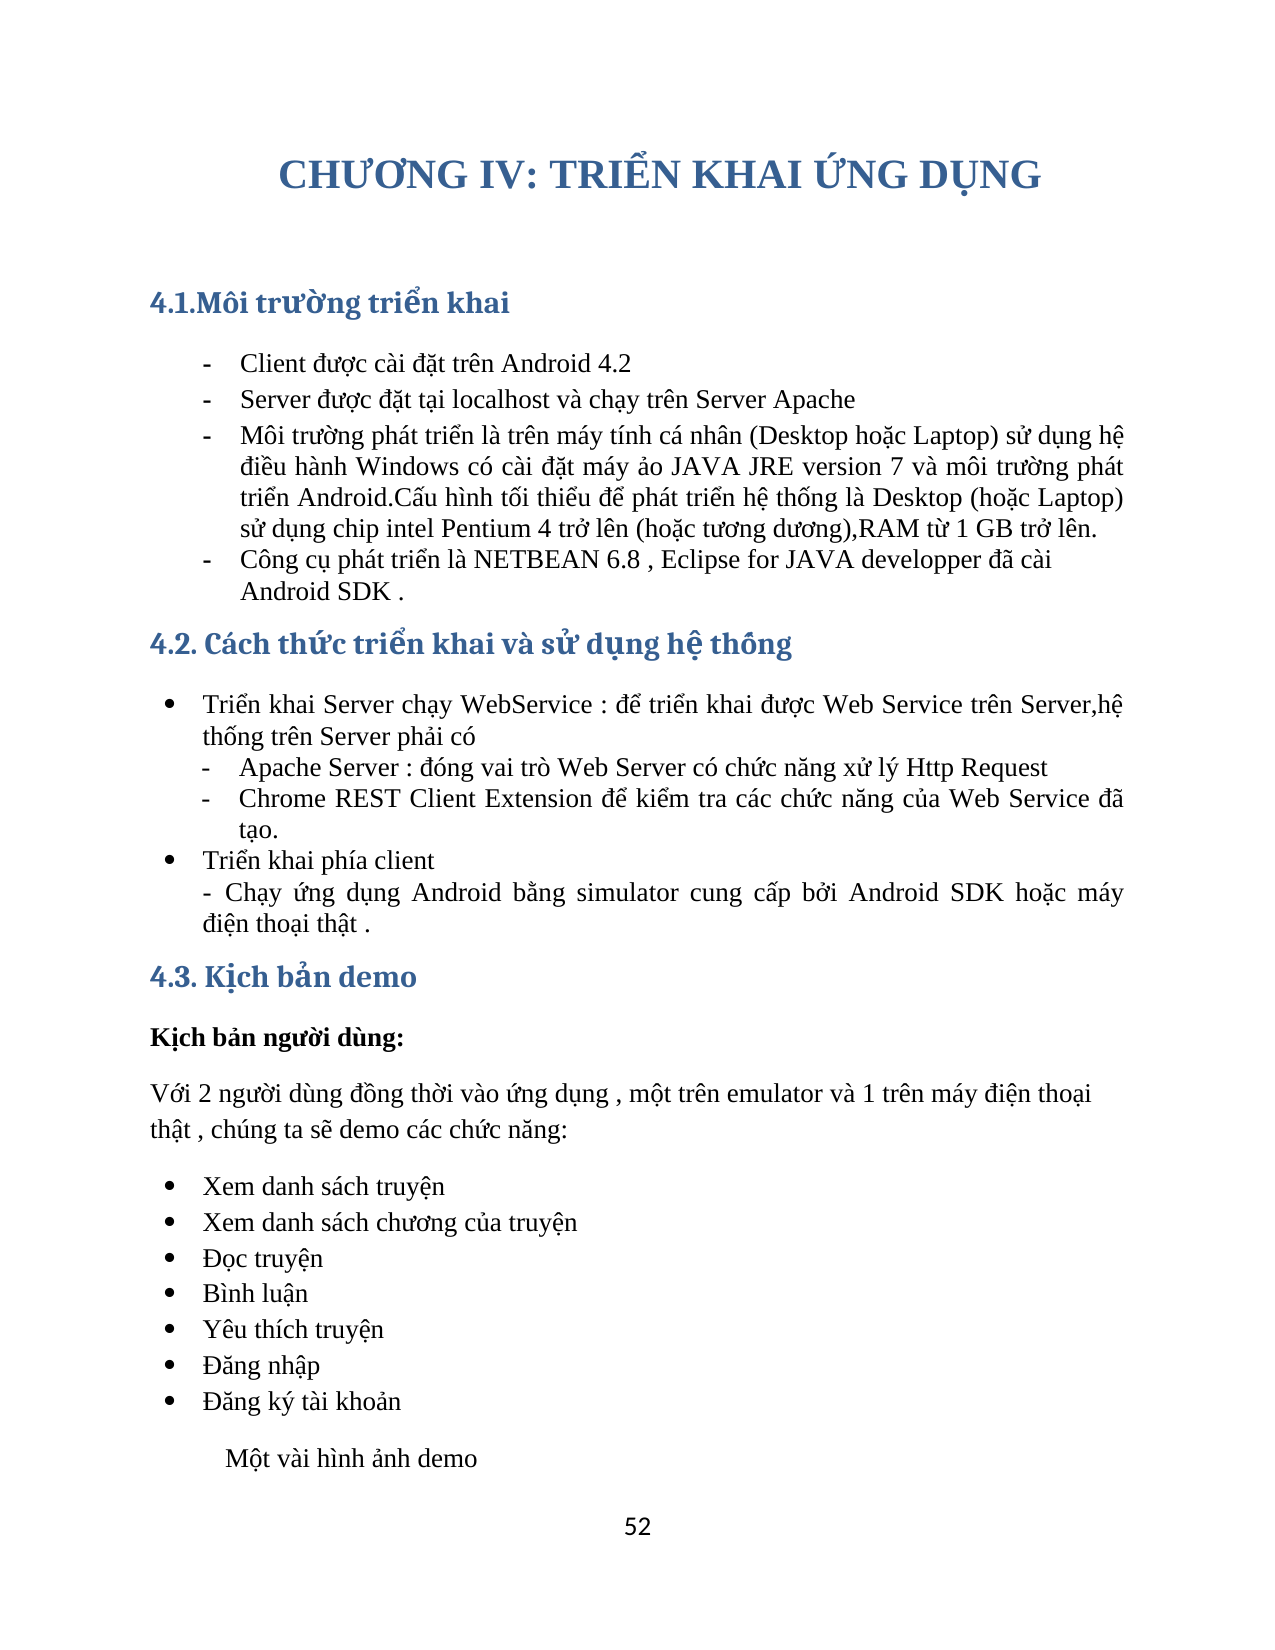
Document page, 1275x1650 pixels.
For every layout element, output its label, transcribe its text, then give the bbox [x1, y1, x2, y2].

list Đăng nhập [165, 1349, 1125, 1381]
list Apache Server : đóng vai trò Web Server có chức năng xử lý Http Request [201, 751, 1125, 782]
subtitle 4.2. Cách thức triển khai và sử dụng hệ thống [150, 627, 1125, 662]
list Client được cài đặt trên Android 4.2 [202, 347, 1125, 378]
list - Chạy ứng dụng Android bằng simulator cung cấp bởi Android SDK hoặc máy điện thoại thật . [202, 876, 1125, 938]
list Triển khai Server chạy WebService : để triển khai được Web Service trên Server,hệ thống trên Server phải có [165, 689, 1125, 751]
text Một vài hình ảnh demo [150, 1442, 1125, 1473]
list Đọc truyện [165, 1242, 1125, 1273]
list Môi trường phát triển là trên máy tính cá nhân (Desktop hoặc Laptop) sử dụng hệ điều hành Windows có cài đặt máy ảo JAVA JRE version 7 và môi trường phát triển Android.Cấu hình tối thiểu để phát triển hệ thống là Desktop (hoặc Laptop) sử dụng chip intel Pentium 4 trở lên (hoặc tương dương),RAM từ 1 GB trở lên. [202, 419, 1125, 543]
list Chrome REST Client Extension để kiểm tra các chức năng của Web Service đã tạo. [201, 782, 1125, 844]
list Triển khai phía client [165, 844, 1125, 876]
subtitle CHƯƠNG IV: TRIỂN KHAI ỨNG DỤNG [195, 150, 1125, 198]
subtitle 4.1.Môi trường triển khai [150, 285, 1125, 321]
list Server được đặt tại localhost và chạy trên Server Apache [202, 383, 1125, 414]
list Công cụ phát triển là NETBEAN 6.8 , Eclipse for JAVA developper đã cài Android SDK . [202, 543, 1125, 606]
list Đăng ký tài khoản [165, 1385, 1125, 1417]
text Với 2 người dùng đồng thời vào ứng dụng , một trên emulator và 1 trên máy điện thoại thật , chúng ta sẽ demo các chức năng: [150, 1077, 1125, 1144]
list Yêu thích truyện [165, 1313, 1125, 1345]
list Xem danh sách truyện [165, 1170, 1125, 1201]
subtitle 4.3. Kịch bản demo [150, 959, 1125, 995]
list Bình luận [165, 1278, 1125, 1309]
list Xem danh sách chương của truyện [165, 1206, 1125, 1237]
text Kịch bản người dùng: [150, 1021, 1125, 1052]
